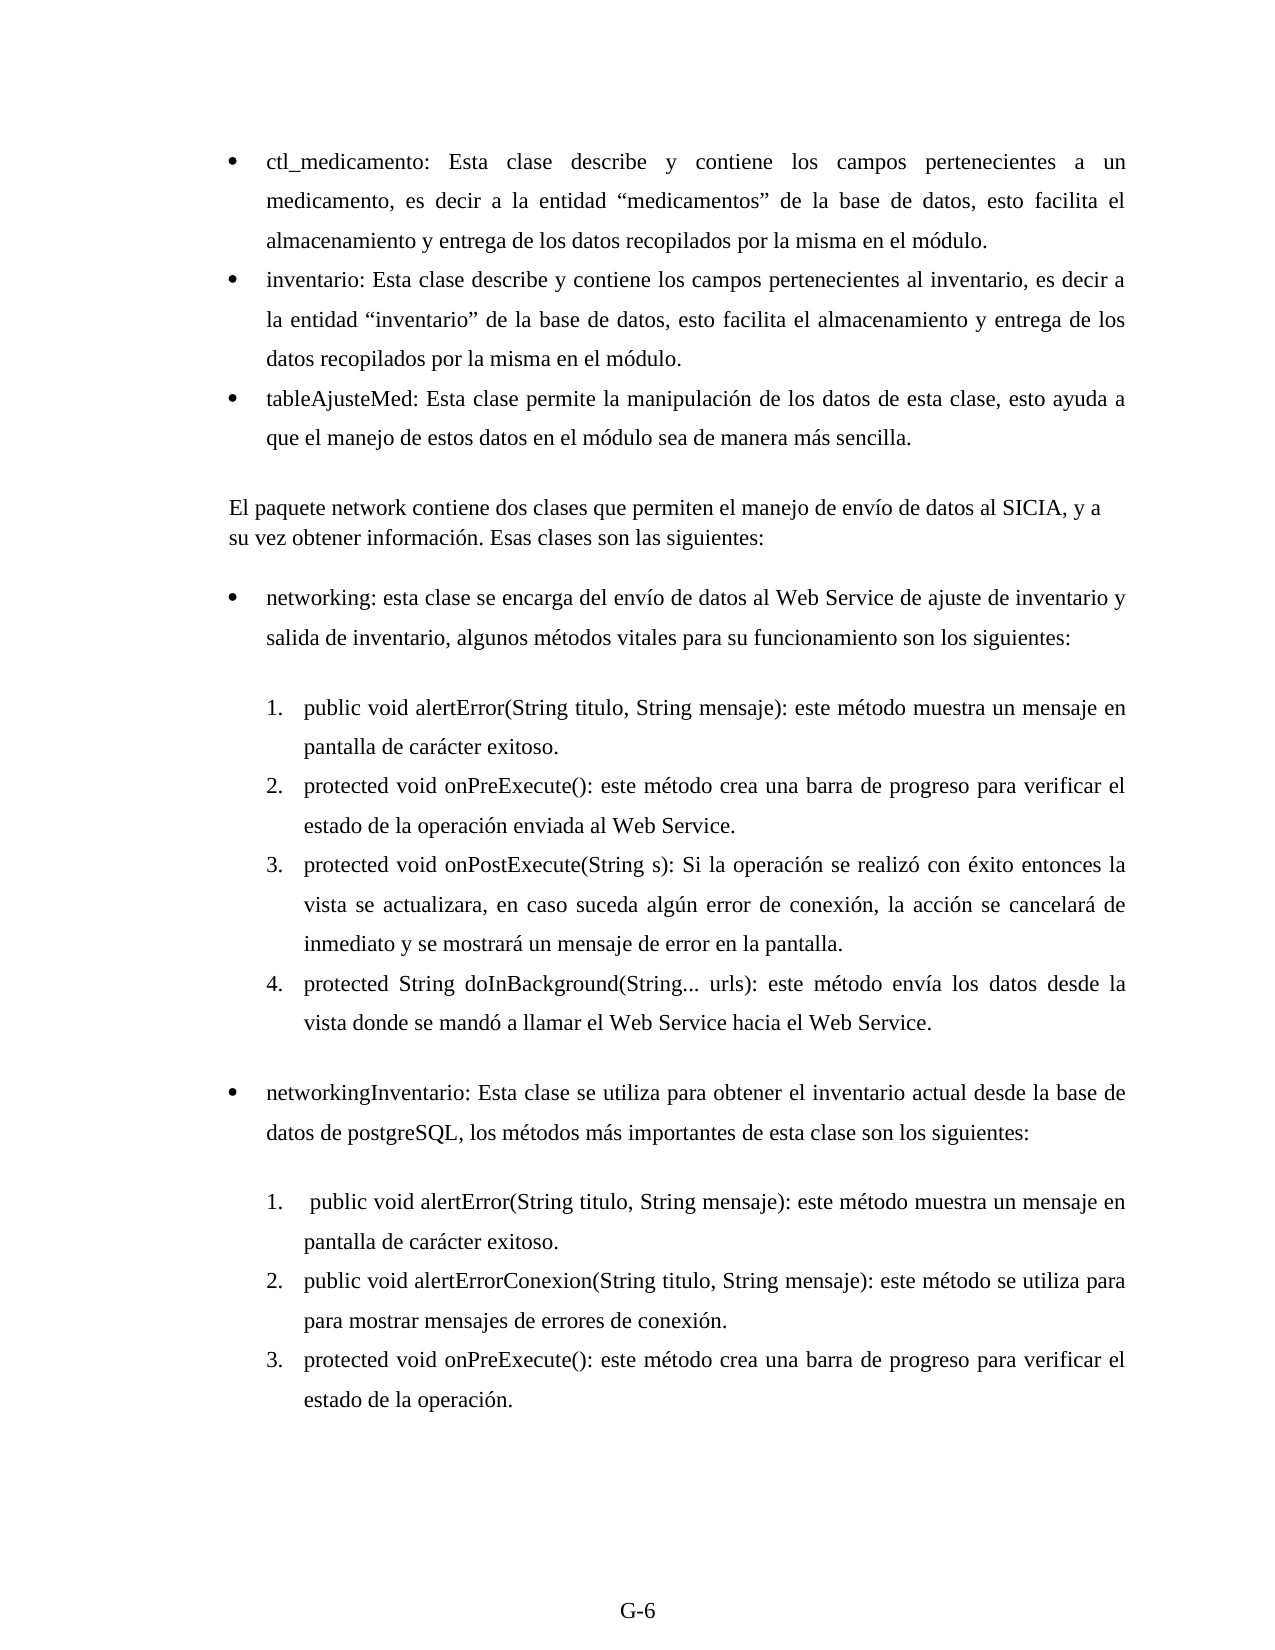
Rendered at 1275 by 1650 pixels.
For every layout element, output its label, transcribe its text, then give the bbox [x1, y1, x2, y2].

list tableAjusteMed: Esta clase permite la manipulación de los datos de esta clase, esto ayuda a que el manejo de estos datos en el módulo sea de manera más sencilla. [228, 384, 1127, 450]
list networkingInventario: Esta clase se utiliza para obtener el inventario actual desde la base de datos de postgreSQL, los métodos más importantes de esta clase son los siguientes: [228, 1079, 1127, 1145]
list protected void onPreExecute(): este método crea una barra de progreso para verificar el estado de la operación. [266, 1346, 1127, 1412]
list protected String doInBackground(String... urls): este método envía los datos desde la vista donde se mandó a llamar el Web Service hacia el Web Service. [266, 970, 1127, 1036]
list protected void onPostExecute(String s): Si la operación se realizó con éxito entonces la vista se actualizara, en caso suceda algún error de conexión, la acción se cancelará de inmediato y se mostrará un mensaje de error en la pantalla. [266, 851, 1127, 957]
list public void alertError(String titulo, String mensaje): este método muestra un mensaje en pantalla de carácter exitoso. [266, 1188, 1127, 1254]
text El paquete network contiene dos clases que permiten el manejo de envío de datos al SICIA, y a su vez obtener información. Esas clases son las siguientes: [228, 494, 1127, 550]
list networking: esta clase se encarga del envío de datos al Web Service de ajuste de inventario y salida de inventario, algunos métodos vitales para su funcionamiento son los siguientes: [228, 584, 1127, 650]
list ctl_medicamento: Esta clase describe y contiene los campos pertenecientes a un medicamento, es decir a la entidad “medicamentos” de la base de datos, esto facilita el almacenamiento y entrega de los datos recopilados por la misma en el módulo. [228, 148, 1127, 253]
list public void alertErrorConexion(String titulo, String mensaje): este método se utiliza para para mostrar mensajes de errores de conexión. [266, 1267, 1127, 1333]
list inventario: Esta clase describe y contiene los campos pertenecientes al inventario, es decir a la entidad “inventario” de la base de datos, esto facilita el almacenamiento y entrega de los datos recopilados por la misma en el módulo. [228, 266, 1127, 371]
list public void alertError(String titulo, String mensaje): este método muestra un mensaje en pantalla de carácter exitoso. [266, 693, 1127, 759]
list protected void onPreExecute(): este método crea una barra de progreso para verificar el estado de la operación enviada al Web Service. [266, 772, 1127, 838]
